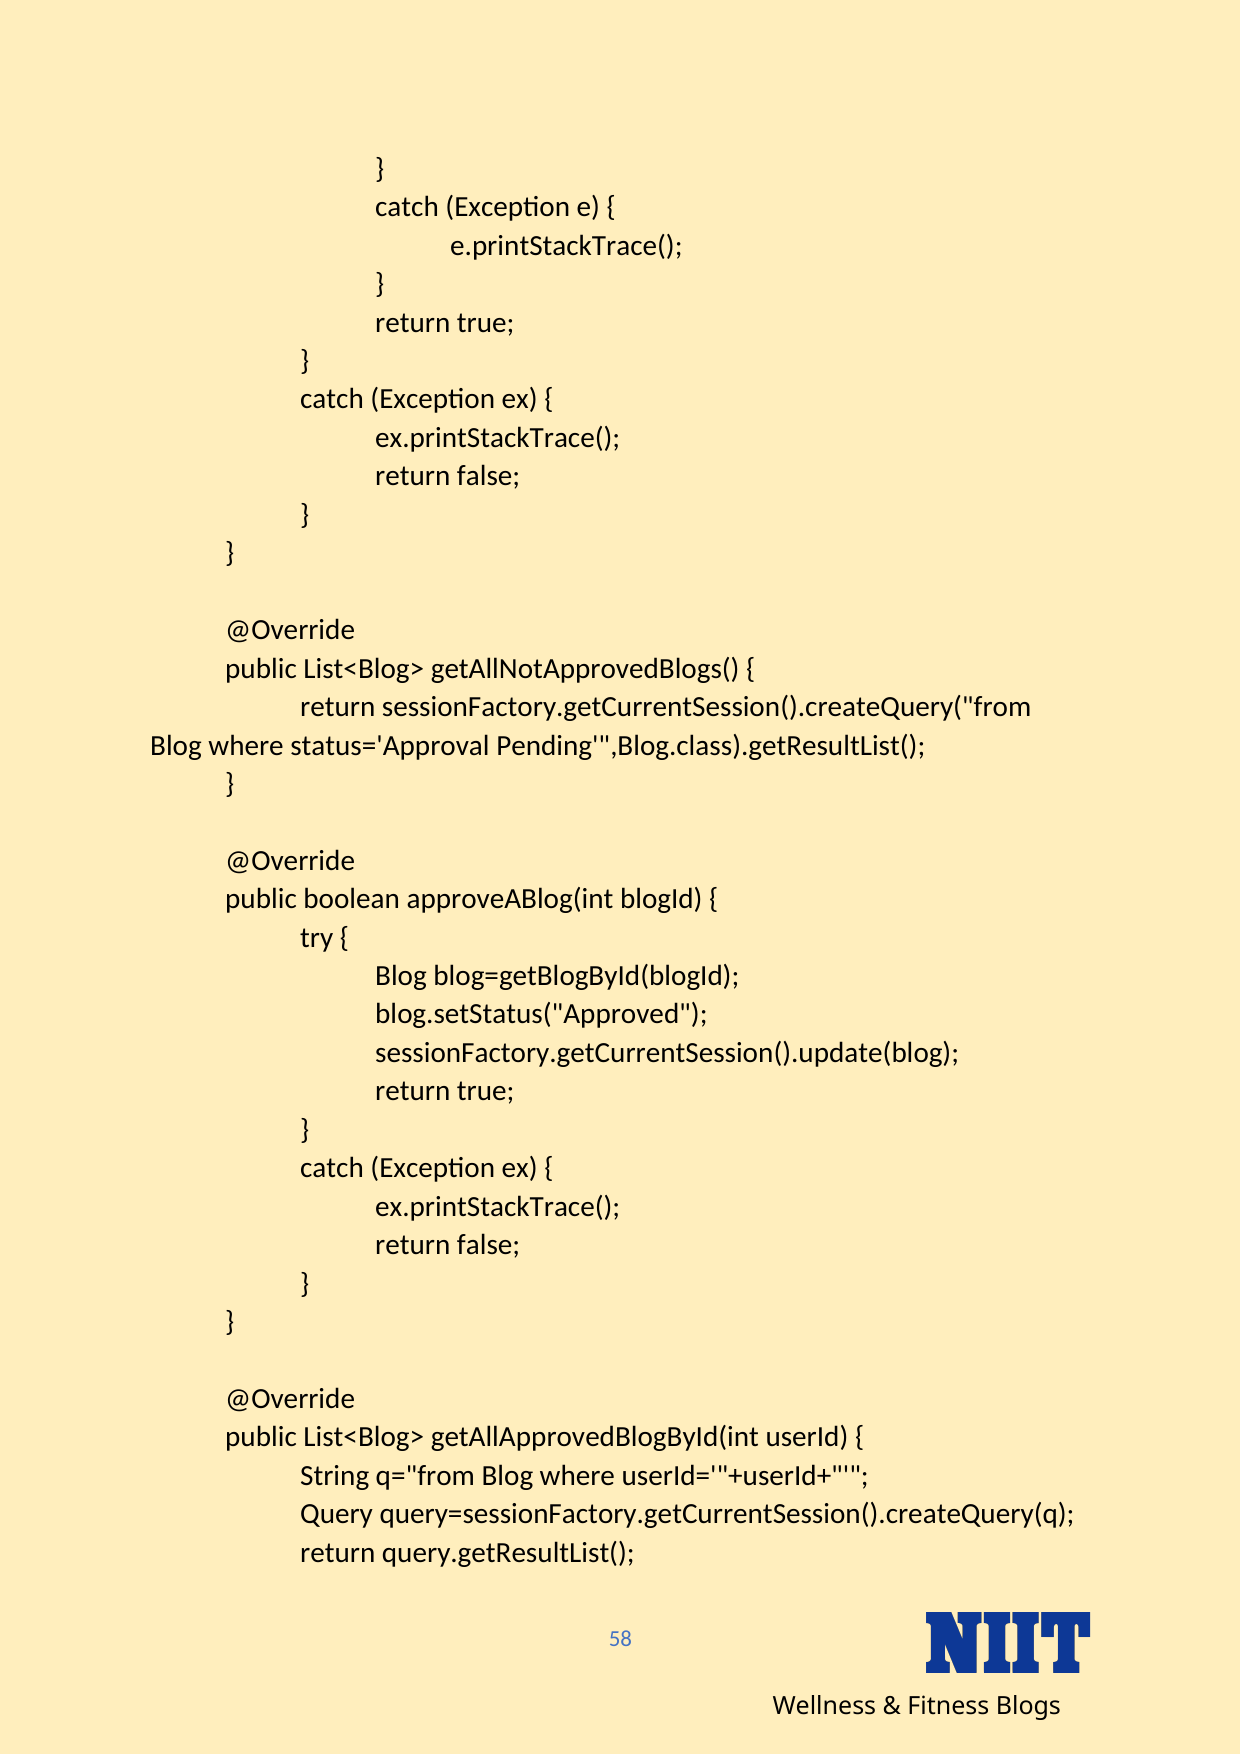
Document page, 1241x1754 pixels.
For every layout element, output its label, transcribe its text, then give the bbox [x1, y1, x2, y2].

text sessionFactory.getCurrentSession().update(blog); [150, 1034, 1090, 1070]
text ex.printStackTrace(); [150, 1188, 1090, 1223]
text } [150, 534, 1090, 570]
text ex.printStackTrace(); [150, 419, 1090, 455]
text catch (Exception e) { [150, 188, 1090, 224]
text catch (Exception ex) { [150, 1149, 1090, 1185]
text } [150, 1303, 1090, 1339]
text String q="from Blog where userId='"+userId+"'"; [150, 1457, 1090, 1492]
text } [150, 1265, 1090, 1300]
picture [926, 1612, 1091, 1673]
text catch (Exception ex) { [150, 381, 1090, 416]
text return query.getResultList(); [150, 1534, 1090, 1569]
text public List<Blog> getAllNotApprovedBlogs() { [150, 650, 1090, 685]
text public List<Blog> getAllApprovedBlogById(int userId) { [150, 1418, 1090, 1454]
text } [150, 342, 1090, 378]
text Blog blog=getBlogById(blogId); [150, 957, 1090, 993]
text @Override [150, 842, 1090, 877]
text return sessionFactory.getCurrentSession().createQuery("from Blog where status='Approval Pending'",Blog.class).getResultList(); [150, 688, 1090, 762]
text } [150, 496, 1090, 532]
text try { [150, 919, 1090, 954]
text } [150, 265, 1090, 301]
text e.printStackTrace(); [150, 227, 1090, 262]
text blog.setStatus("Approved"); [150, 996, 1090, 1031]
text @Override [150, 611, 1090, 647]
text return false; [150, 457, 1090, 493]
text Query query=sessionFactory.getCurrentSession().createQuery(q); [150, 1495, 1090, 1531]
text return true; [150, 1072, 1090, 1108]
text public boolean approveABlog(int blogId) { [150, 880, 1090, 916]
text return true; [150, 304, 1090, 339]
text @Override [150, 1380, 1090, 1416]
text } [150, 1111, 1090, 1147]
text } [150, 765, 1090, 801]
text } [150, 150, 1090, 186]
text return false; [150, 1226, 1090, 1262]
